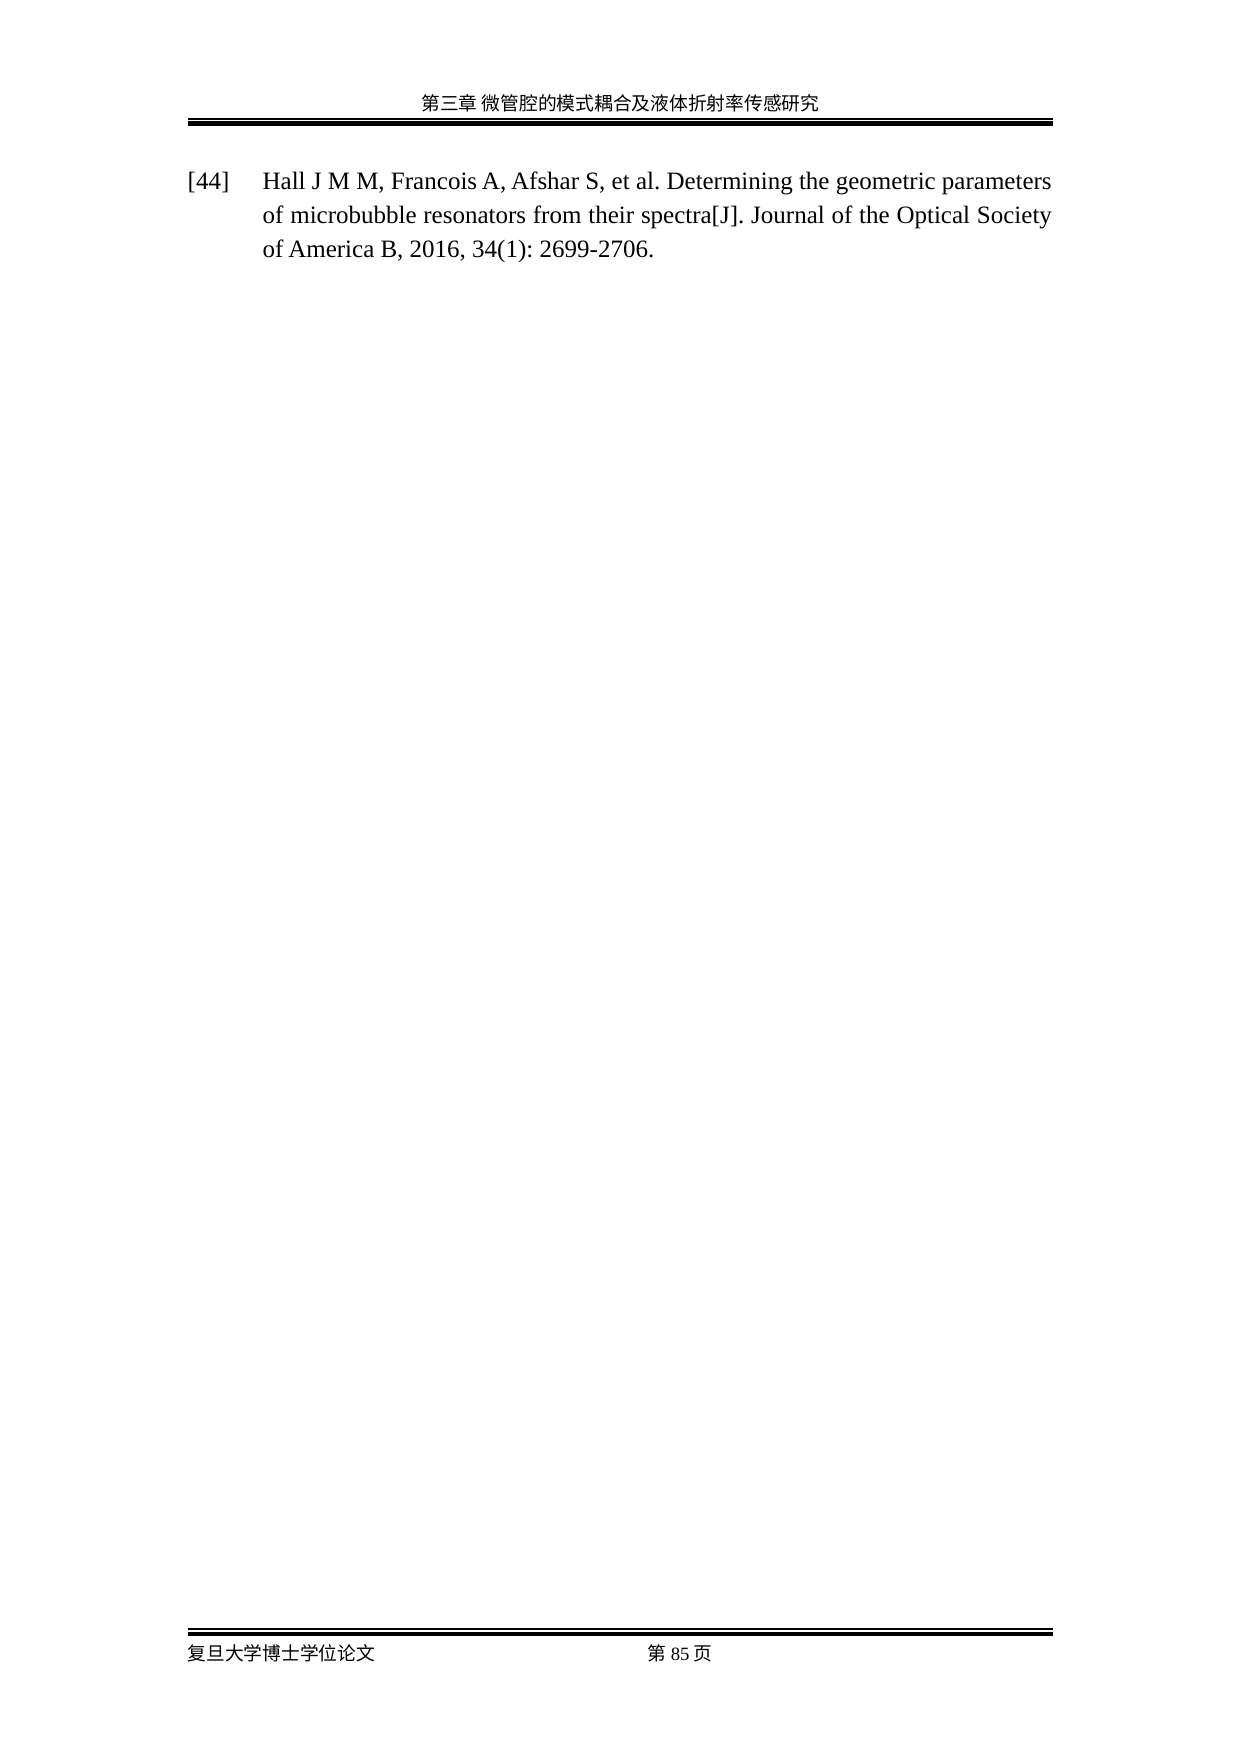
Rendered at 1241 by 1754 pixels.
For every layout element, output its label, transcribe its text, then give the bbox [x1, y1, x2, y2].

text [44] Hall J M M, Francois A, Afshar S, et al. Determining the geometric parameters of microbubble resonators from their spectra[J]. Journal of the Optical Society of America B, 2016, 34(1): 2699-2706. [187, 164, 1053, 266]
